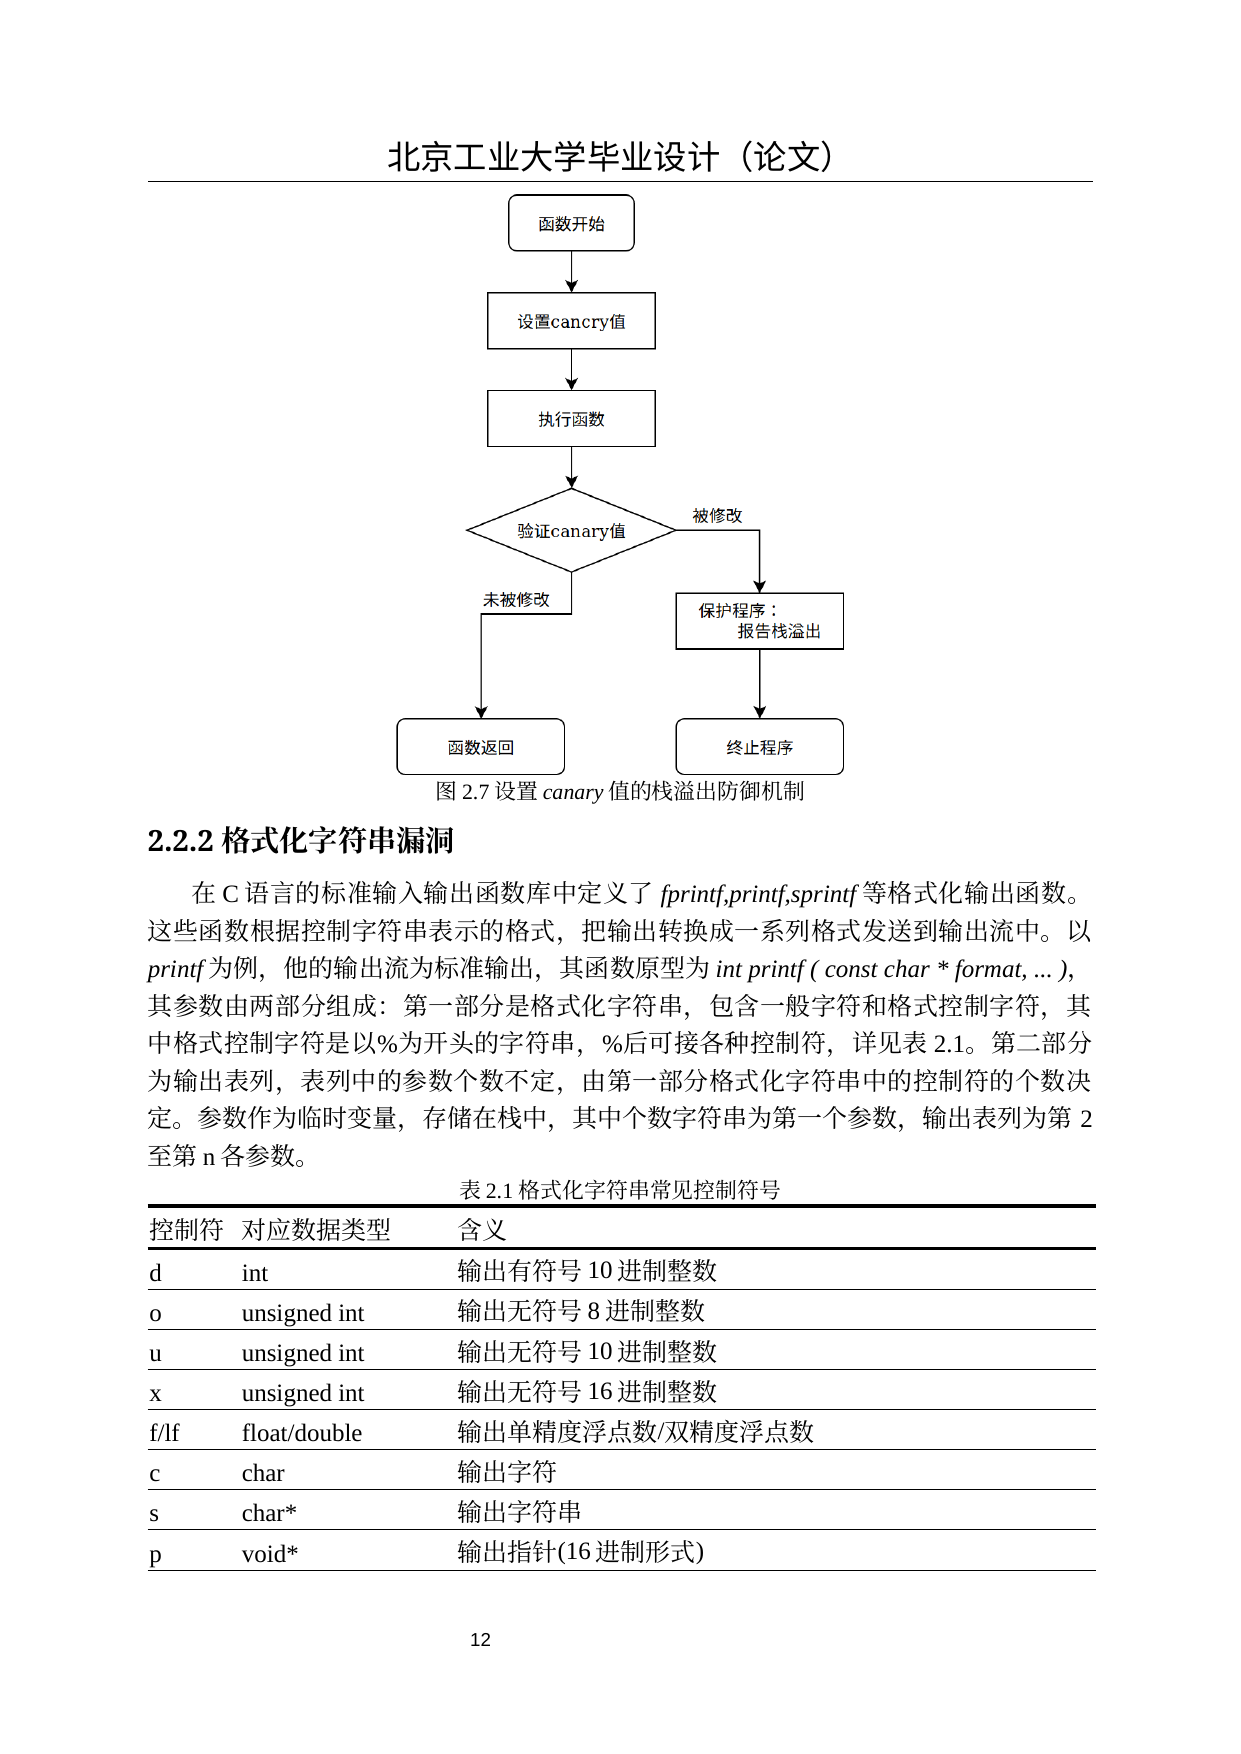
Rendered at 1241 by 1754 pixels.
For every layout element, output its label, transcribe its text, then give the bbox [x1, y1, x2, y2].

table_cell char [240, 1450, 456, 1489]
table_cell s [148, 1490, 240, 1529]
table_cell unsigned int [240, 1330, 456, 1369]
table_cell char* [240, 1490, 456, 1529]
table_cell 输出有符号10进制整数 [456, 1250, 1096, 1289]
table_cell 输出单精度浮点数/双精度浮点数 [456, 1410, 1096, 1449]
table_cell x [148, 1370, 240, 1409]
text 2.2.2 格式化字符串漏洞 [148, 818, 1093, 860]
table_cell c [148, 1450, 240, 1489]
table_cell int [240, 1250, 456, 1289]
table_cell 输出无符号10进制整数 [456, 1330, 1096, 1369]
table_cell unsigned int [240, 1370, 456, 1409]
table_cell u [148, 1330, 240, 1369]
table_cell p [148, 1530, 240, 1569]
table_cell d [148, 1250, 240, 1289]
table_header 含义 [456, 1208, 1096, 1247]
table_cell 输出字符串 [456, 1490, 1096, 1529]
table_cell void* [240, 1530, 456, 1569]
table_cell 输出无符号16进制整数 [456, 1370, 1096, 1409]
table_cell f/lf [148, 1410, 240, 1449]
table_cell 输出指针(16进制形式) [456, 1530, 1096, 1569]
table_cell o [148, 1290, 240, 1329]
table_cell unsigned int [240, 1290, 456, 1329]
picture [396, 194, 844, 775]
text 图2.7 设置canary值的栈溢出防御机制 [148, 774, 1093, 806]
table_cell 输出无符号8进制整数 [456, 1290, 1096, 1329]
table_cell 输出字符 [456, 1450, 1096, 1489]
table_cell float/double [240, 1410, 456, 1449]
text 在C语言的标准输入输出函数库中定义了fprintf,printf,sprintf等格式化输出函数。这些函数根据控制字符串表示的格式，把输出转换成一系列格式发送到输出流中。以printf为例，他的输出流为标准输出，其函数原型为int printf ( const char * format, ... )，其参数由两部分组成：第一部分是格式化字符串，包含一般字符和格式控制字符，其中格式控制字符是以%为开头的字符串，%后可接各种控制符，详见表2.1。第二部分为输出表列，表列中的参数个数不定，由第一部分格式化字符串中的控制符的个数决定。参数作为临时变量，存储在栈中，其中个数字符串为第一个参数，输出表列为第2至第n各参数。 [148, 873, 1093, 1173]
table_header 对应数据类型 [240, 1208, 456, 1247]
text 表2.1 格式化字符串常见控制符号 [148, 1173, 1093, 1204]
table_header 控制符 [148, 1208, 240, 1247]
